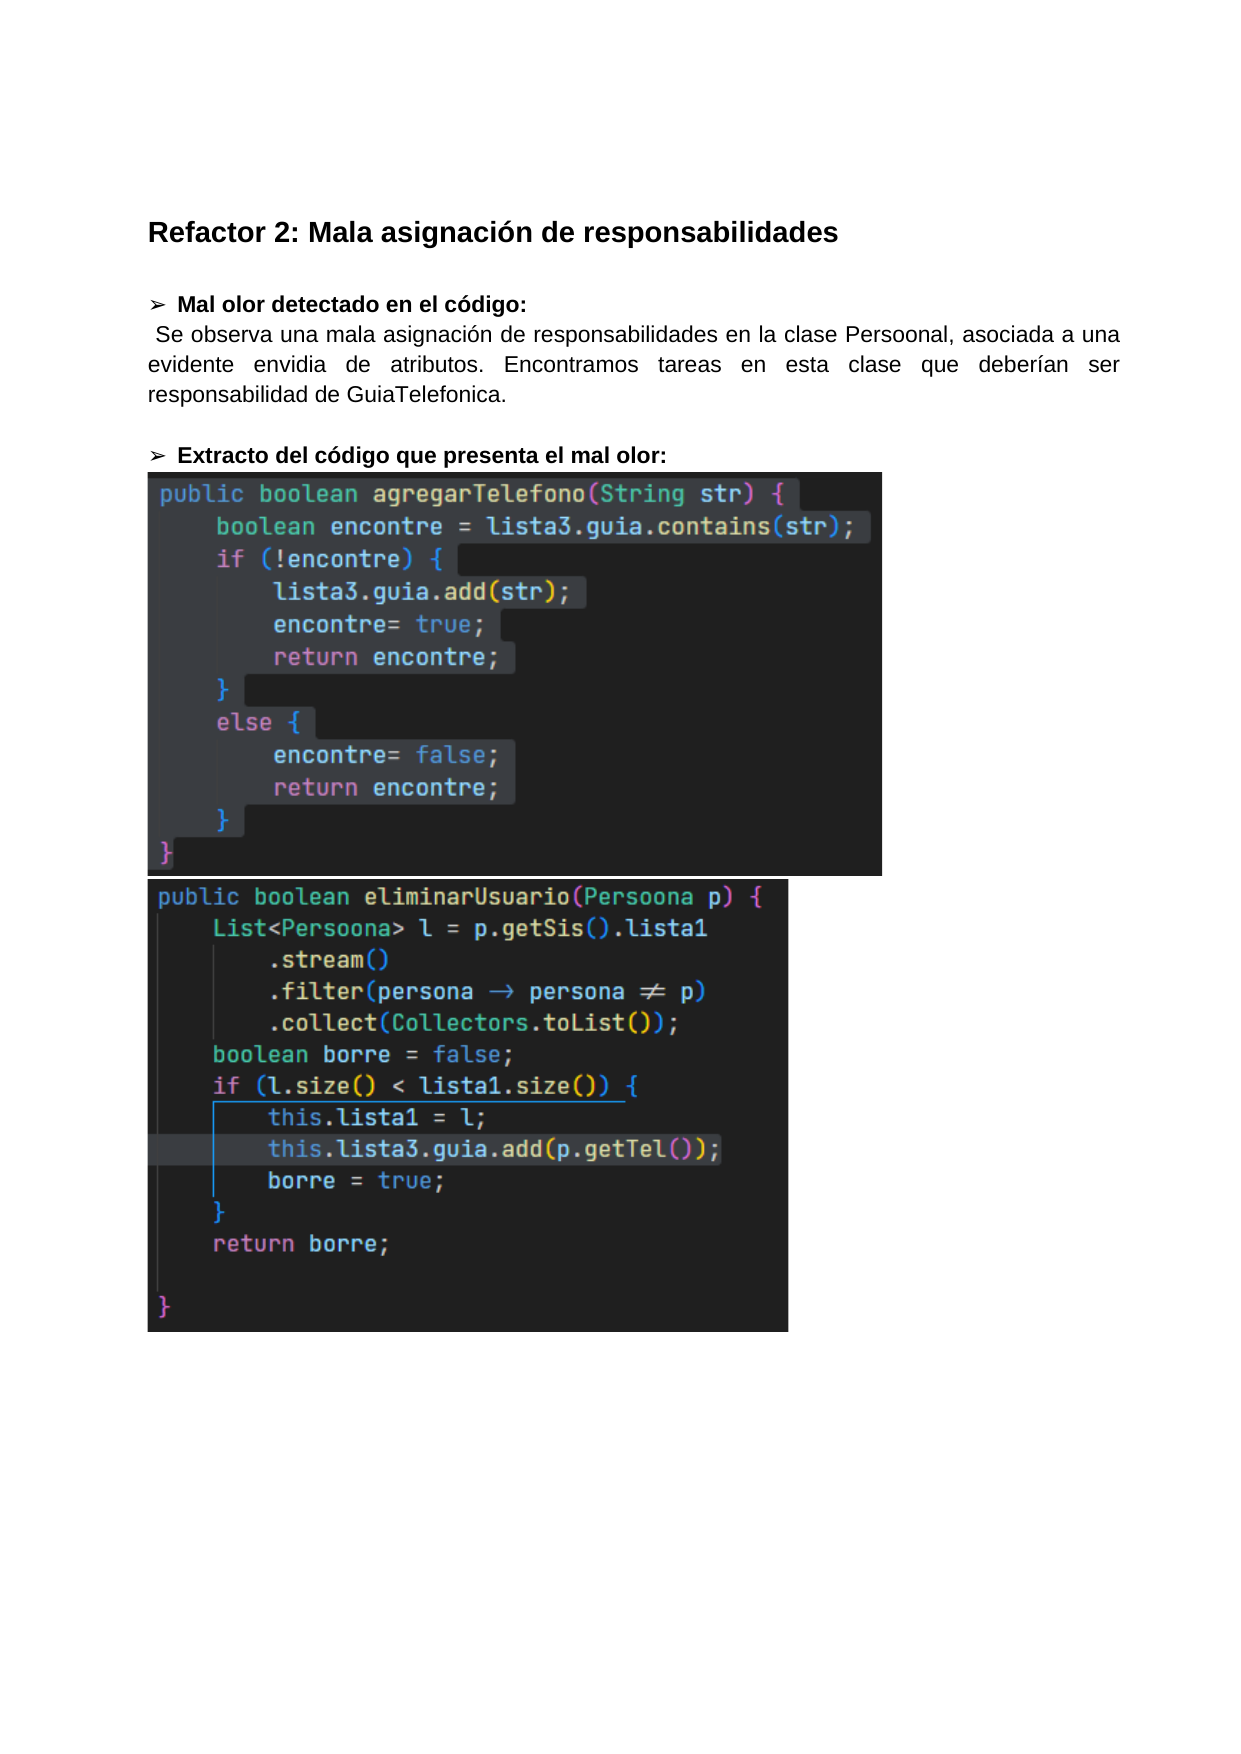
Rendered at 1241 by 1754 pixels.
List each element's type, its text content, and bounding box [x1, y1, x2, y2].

list Mal olor detectado en el código: [148, 291, 1121, 317]
picture [147, 472, 883, 876]
subtitle Refactor 2: Mala asignación de responsabilidades [148, 214, 1121, 248]
picture [147, 879, 789, 1332]
list Extracto del código que presenta el mal olor: [148, 442, 1121, 468]
text Se observa una mala asignación de responsabilidades en la clase Persoonal, asociada a una evidente envidia de atributos. Encontramos tareas en esta clase que deberían ser responsabilidad de GuiaTelefonica. [148, 321, 1121, 408]
